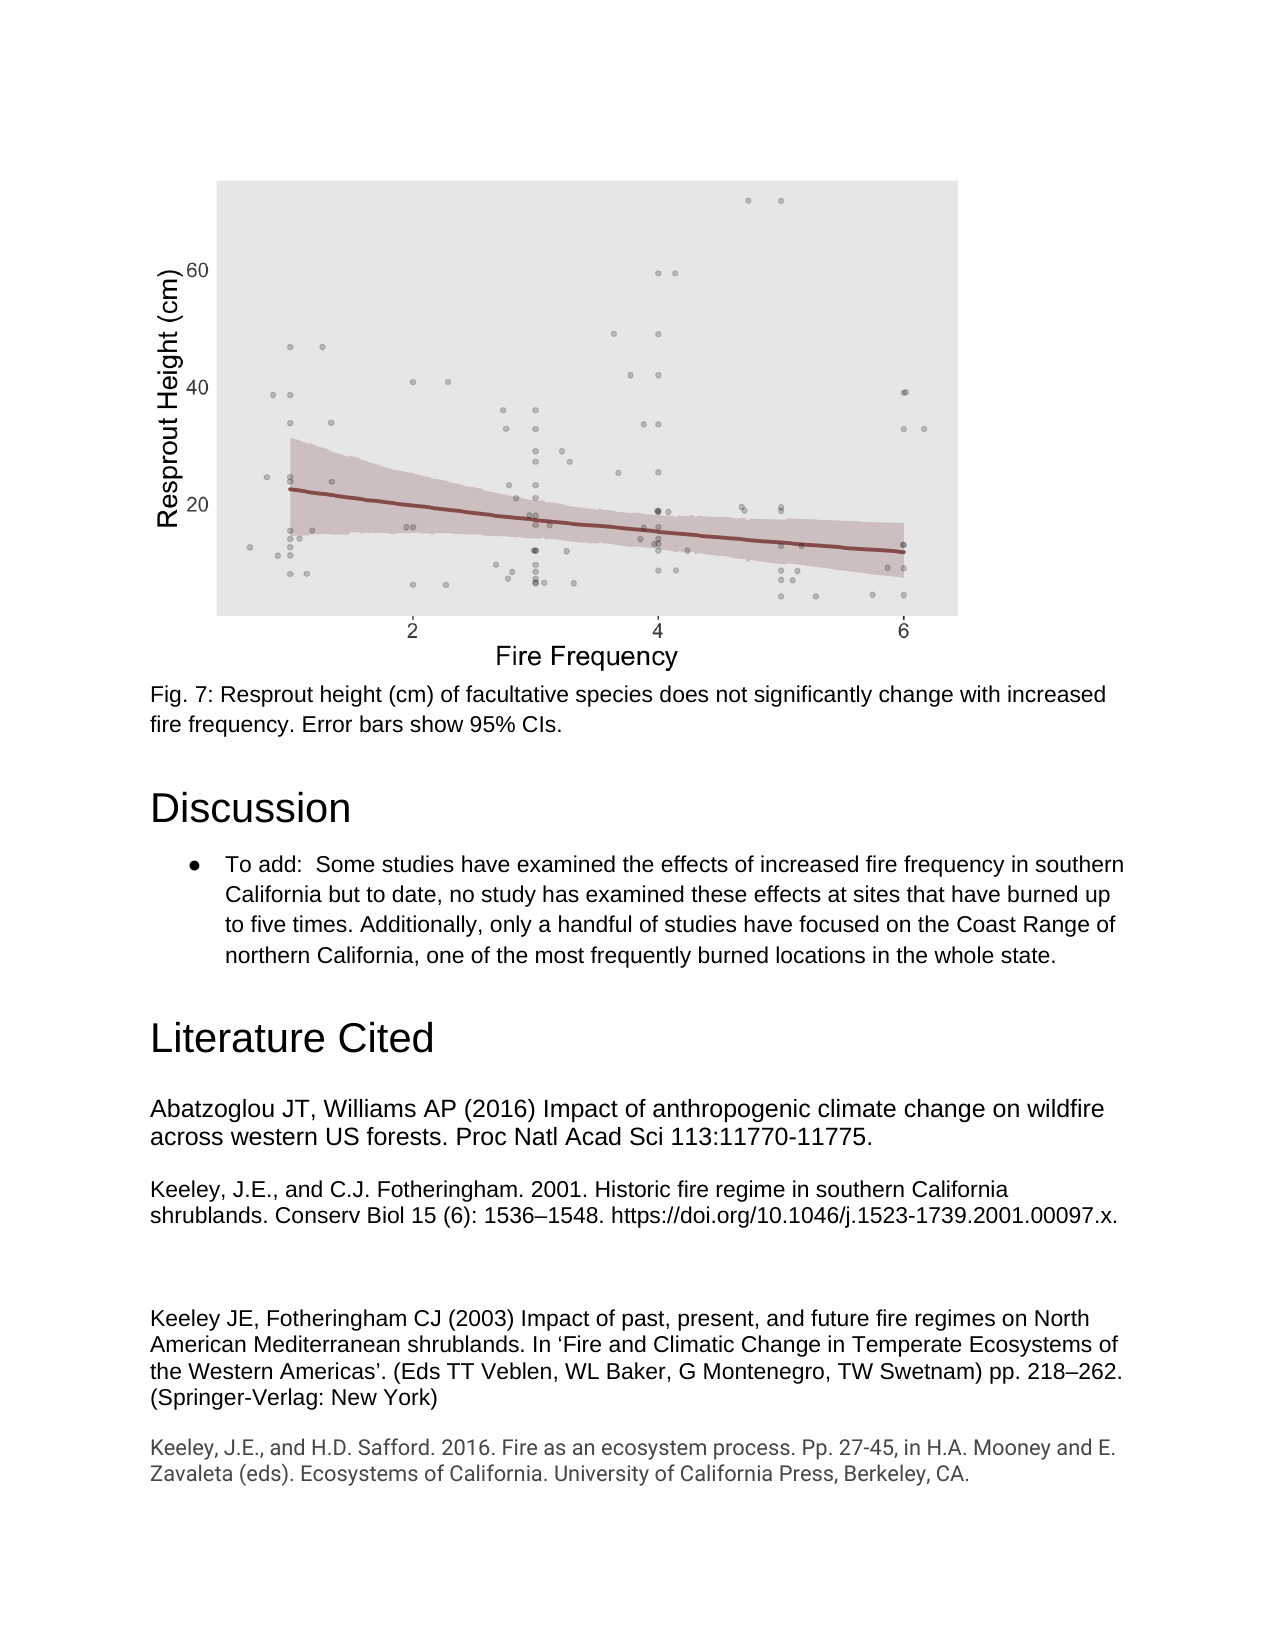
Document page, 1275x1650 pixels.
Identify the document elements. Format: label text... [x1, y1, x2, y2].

text Abatzoglou JT, Williams AP (2016) Impact of anthropogenic climate change on wildfire across western US forests. Proc Natl Acad Sci 113:11770-11775. [150, 1093, 1125, 1151]
subtitle Literature Cited [150, 1013, 1125, 1061]
picture [150, 150, 965, 678]
text Keeley JE, Fotheringham CJ (2003) Impact of past, present, and future fire regimes on North American Mediterranean shrublands. In ‘Fire and Climatic Change in Temperate Ecosystems of the Western Americas’. (Eds TT Veblen, WL Baker, G Montenegro, TW Swetnam) pp. 218–262. (Springer-Verlag: New York) [150, 1305, 1125, 1411]
text Keeley, J.E., and C.J. Fotheringham. 2001. Historic fire regime in southern California shrublands. Conserv Biol 15 (6): 1536–1548. https://doi.org/10.1046/j.1523-1739.2001.00097.x. [150, 1176, 1125, 1229]
text Fig. 7: Resprout height (cm) of facultative species does not significantly change with increased fire frequency. Error bars show 95% CIs. [150, 681, 1125, 738]
subtitle Discussion [150, 783, 1125, 831]
list To add: Some studies have examined the effects of increased fire frequency in southern California but to date, no study has examined these effects at sites that have burned up to five times. Additionally, only a handful of studies have focused on the Coast Range of northern California, one of the most frequently burned locations in the whole state. [187, 851, 1125, 968]
text Keeley, J.E., and H.D. Safford. 2016. Fire as an ecosystem process. Pp. 27-45, in H.A. Mooney and E. Zavaleta (eds). Ecosystems of California. University of California Press, Berkeley, CA. [150, 1436, 1125, 1487]
